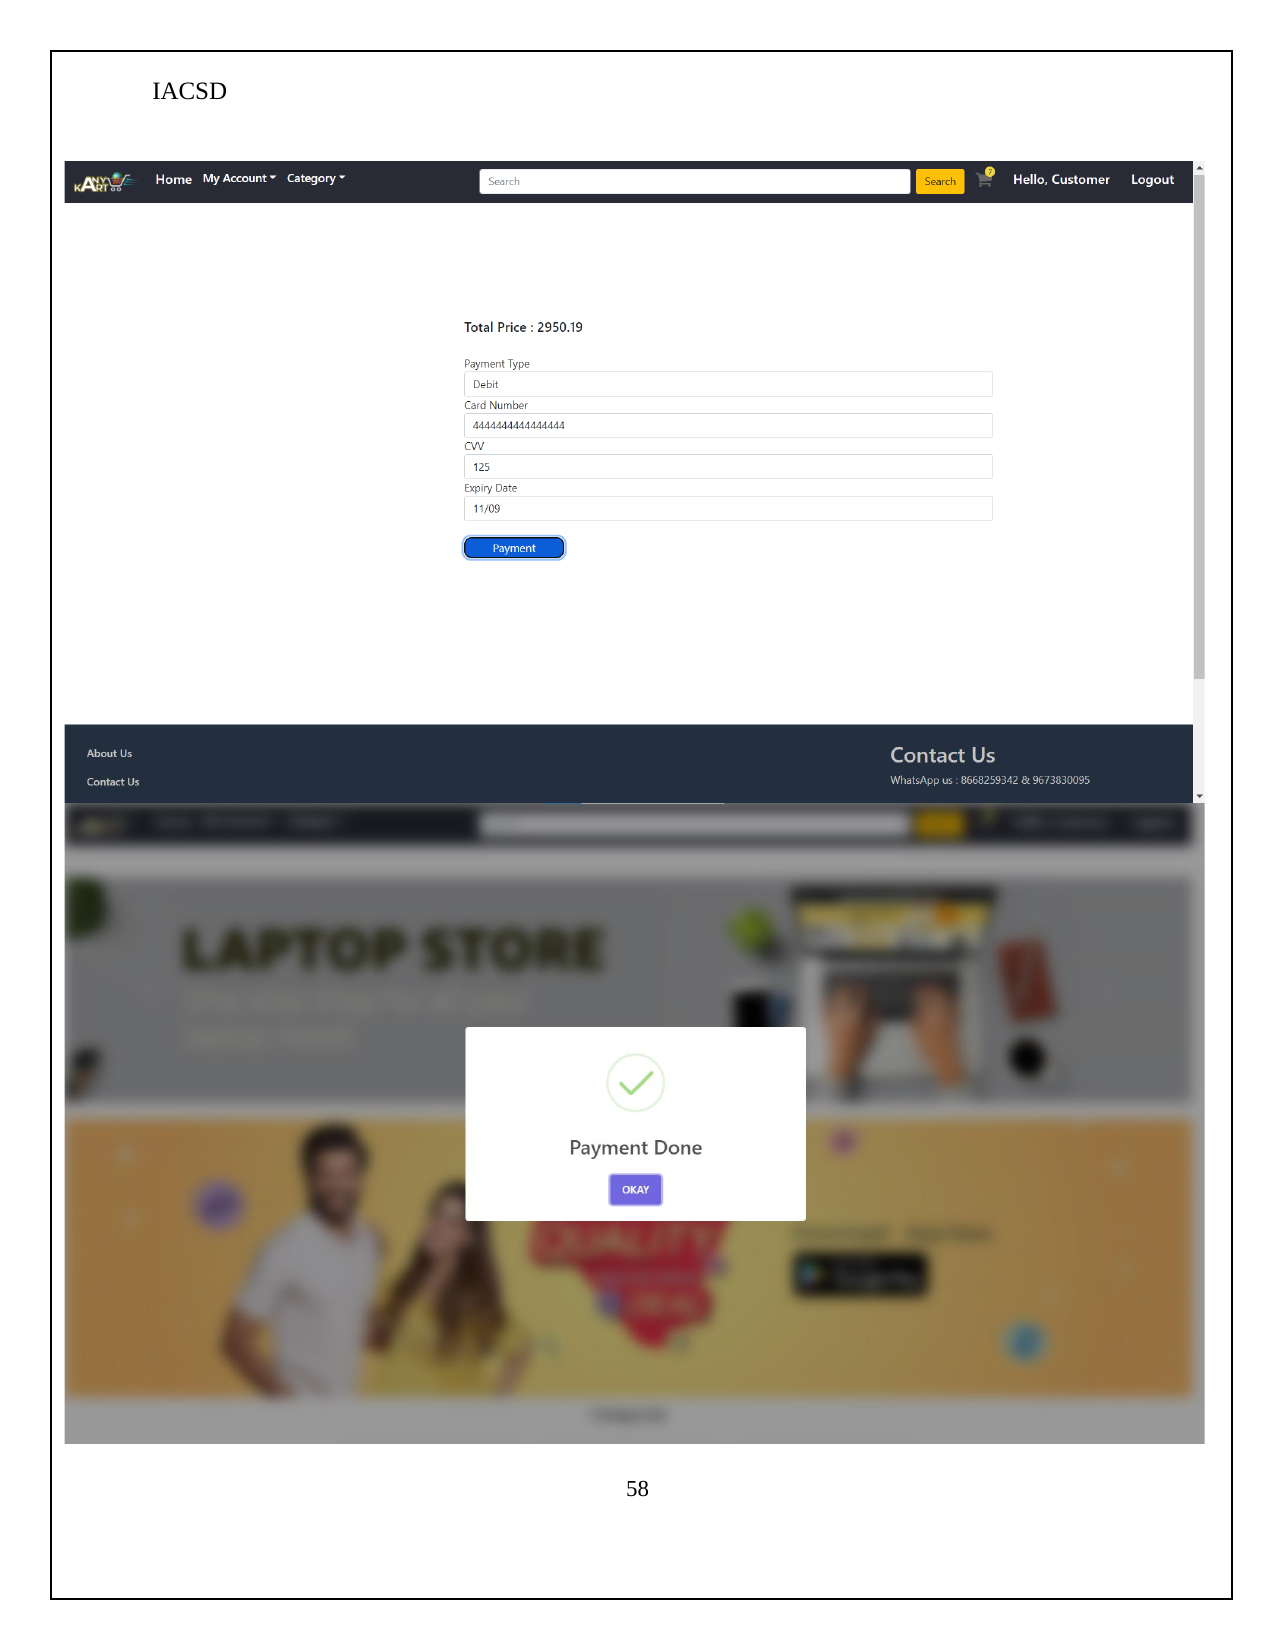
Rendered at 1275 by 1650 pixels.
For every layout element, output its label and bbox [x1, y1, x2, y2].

picture [64, 161, 1205, 1444]
